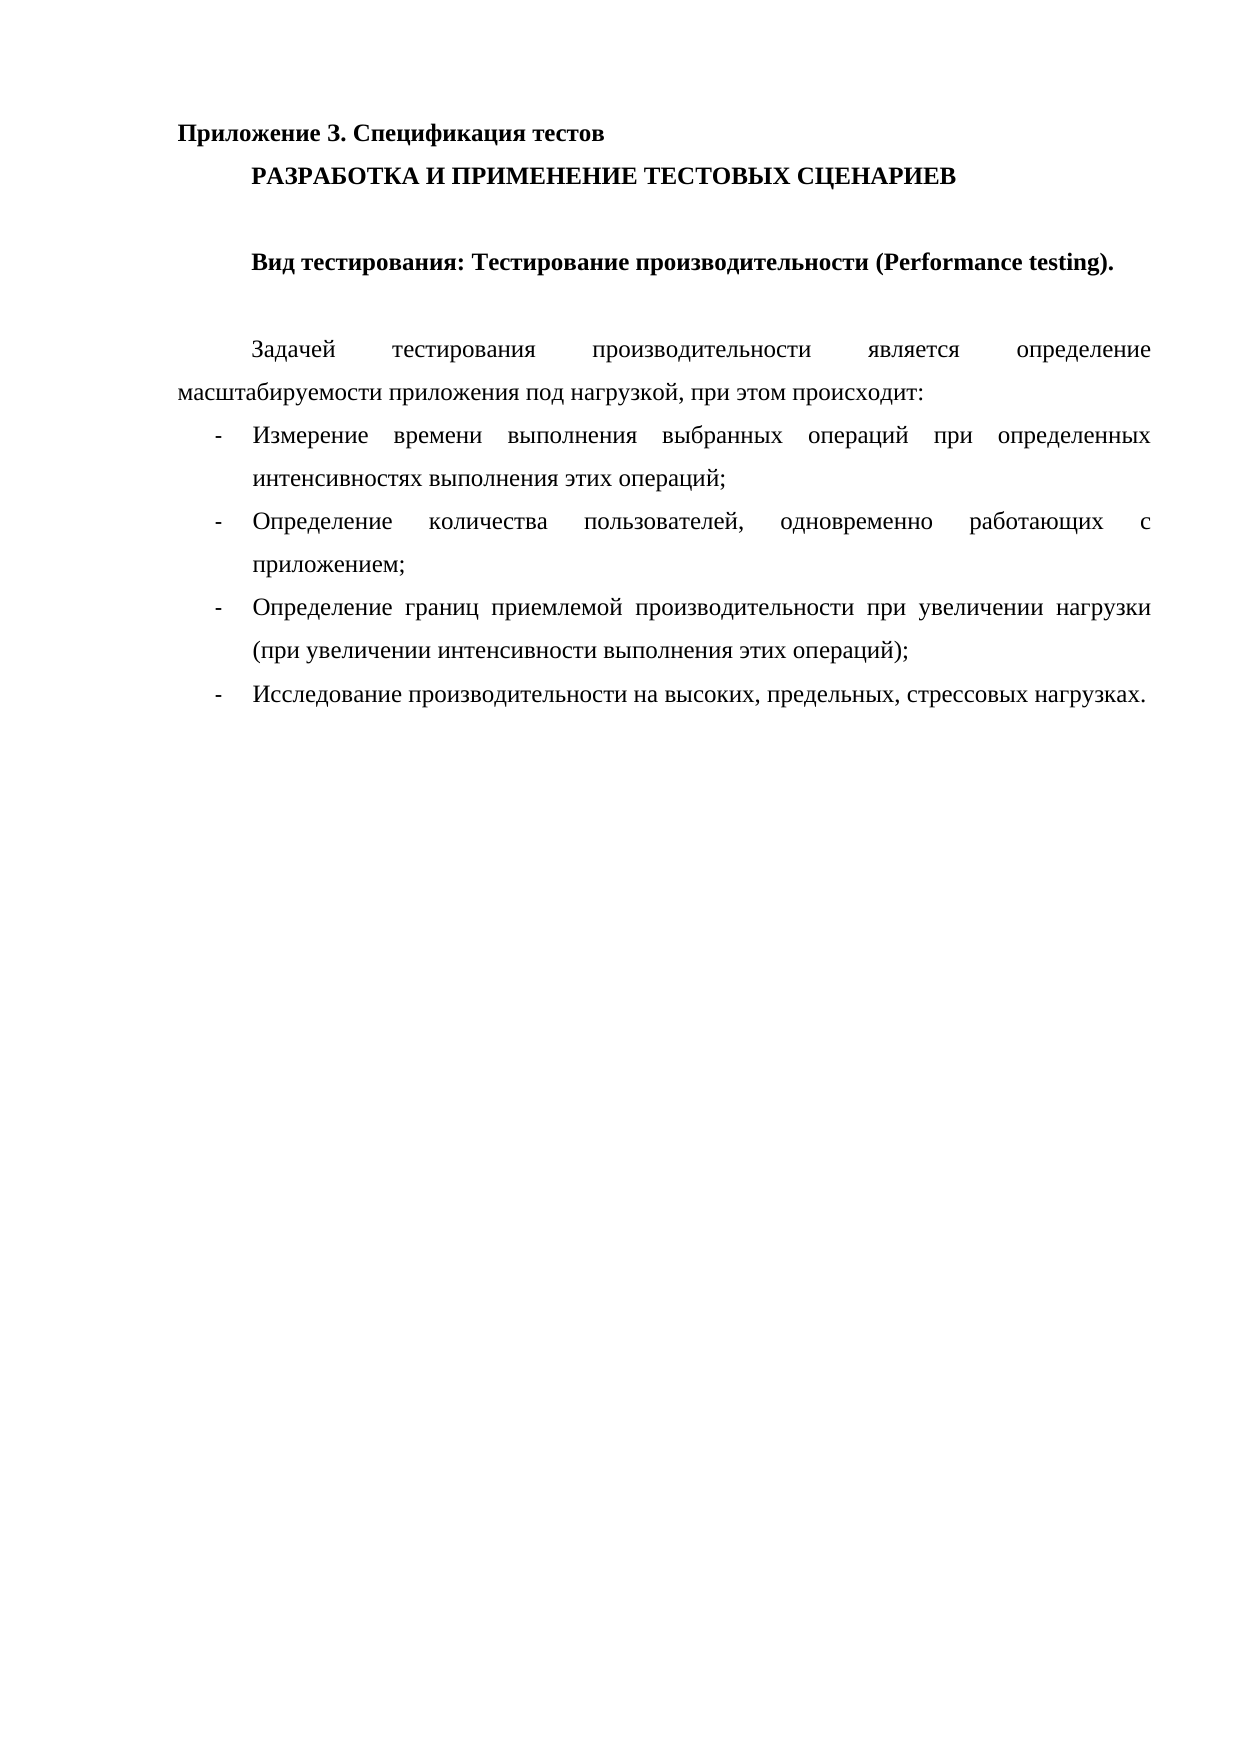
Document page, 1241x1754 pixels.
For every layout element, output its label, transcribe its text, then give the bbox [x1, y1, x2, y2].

text Вид тестирования: Тестирование производительности (Performance testing). [177, 247, 1152, 276]
text Приложение З. Спецификация тестов [177, 118, 1152, 147]
text Задачей тестирования производительности является определение масштабируемости приложения под нагрузкой, при этом происходит: [177, 334, 1152, 406]
list Исследование производительности на высоких, предельных, стрессовых нагрузках. [215, 679, 1152, 707]
list Определение количества пользователей, одновременно работающих с приложением; [215, 506, 1152, 578]
text РАЗРАБОТКА И ПРИМЕНЕНИЕ ТЕСТОВЫХ СЦЕНАРИЕВ [177, 161, 1152, 190]
list Определение границ приемлемой производительности при увеличении нагрузки (при увеличении интенсивности выполнения этих операций); [215, 592, 1152, 664]
list Измерение времени выполнения выбранных операций при определенных интенсивностях выполнения этих операций; [215, 420, 1152, 492]
